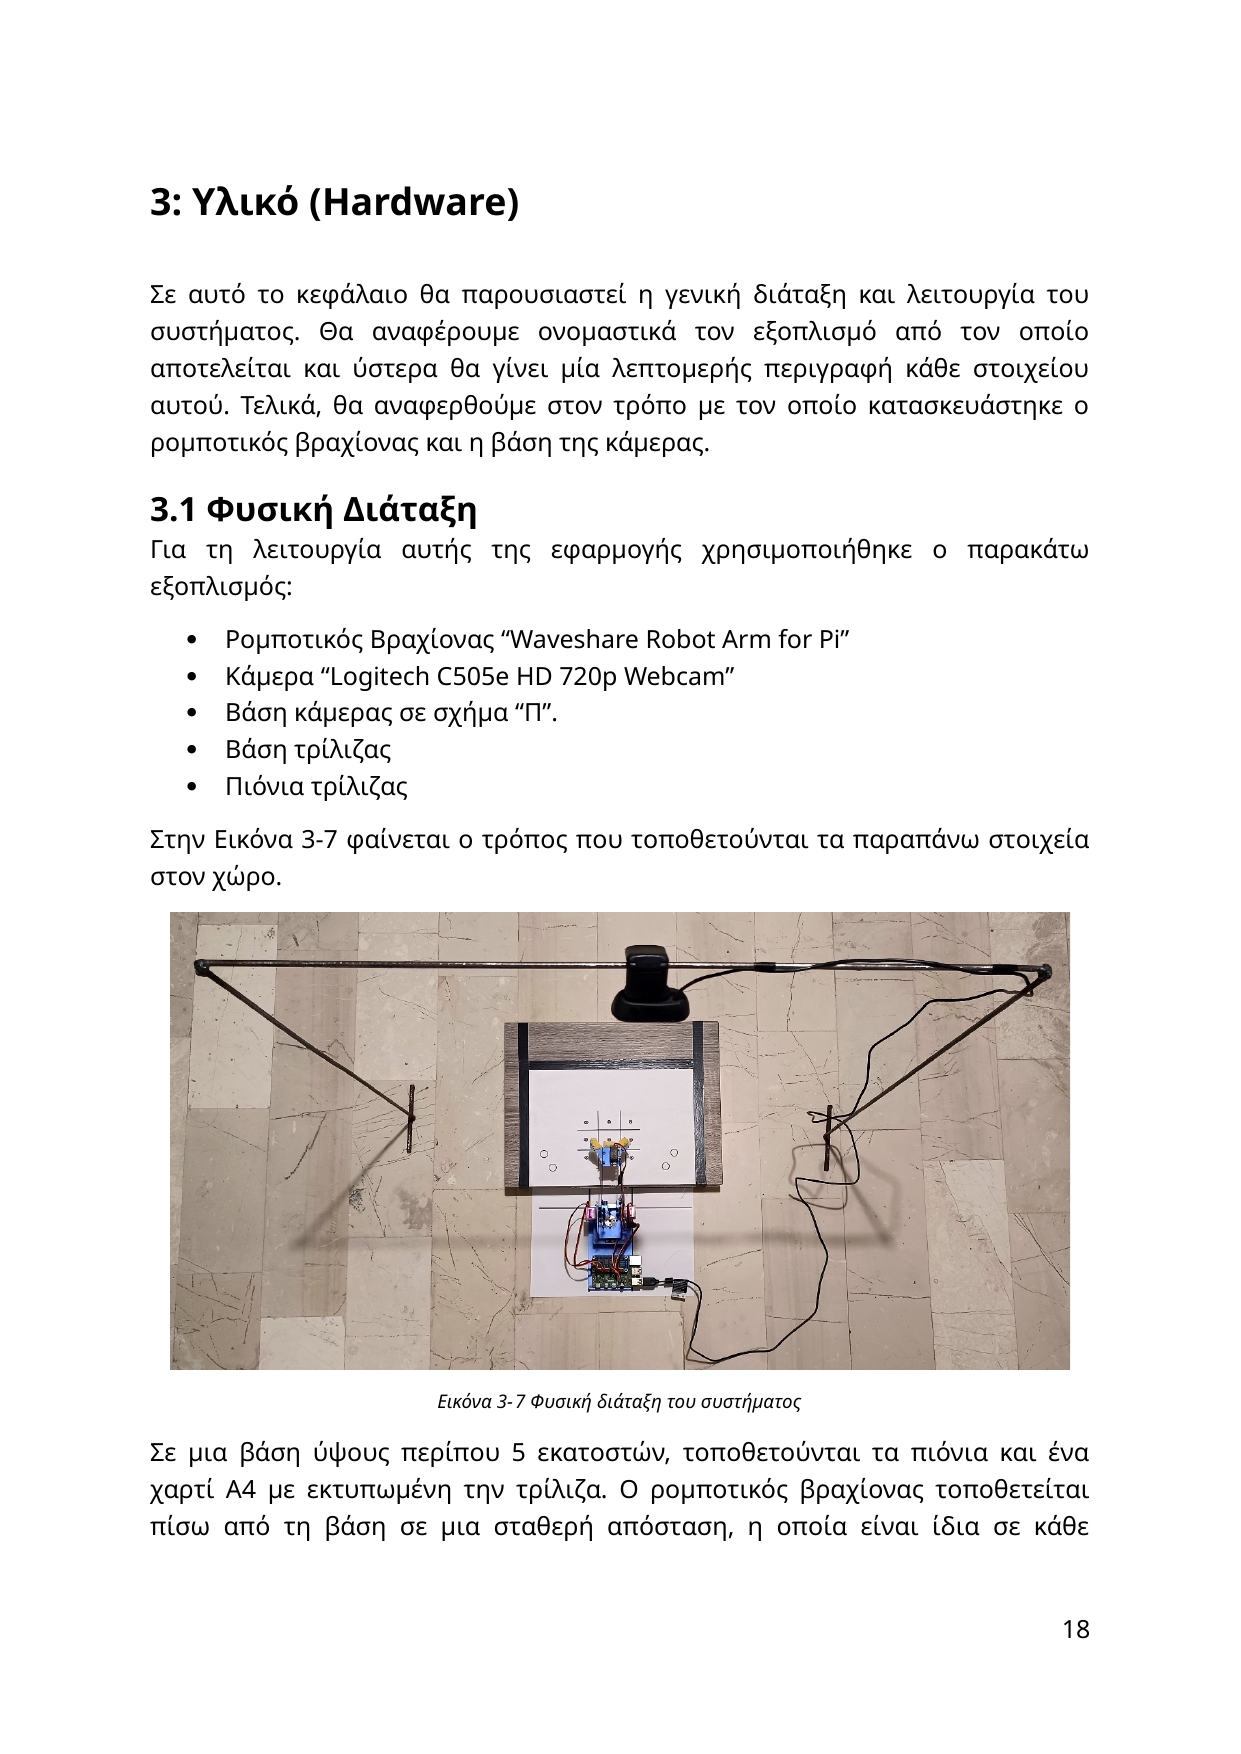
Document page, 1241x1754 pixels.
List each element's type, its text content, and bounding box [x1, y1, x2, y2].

text Για τη λειτουργία αυτής της εφαρμογής χρησιμοποιήθηκε ο παρακάτω εξοπλισμός: [150, 531, 1090, 602]
list Πιόνια τρίλιζας [187, 769, 1090, 803]
list Ρομποτικός Βραχίονας “Waveshare Robot Arm for Pi” [187, 622, 1090, 656]
subtitle Φυσική Διάταξη [150, 486, 1090, 531]
list Βάση κάμερας σε σχήμα “Π”. [187, 695, 1090, 729]
list Βάση τρίλιζας [187, 732, 1090, 766]
text Σε αυτό το κεφάλαιο θα παρουσιαστεί η γενική διάταξη και λειτουργία του συστήματος. Θα αναφέρουμε ονομαστικά τον εξοπλισμό από τον οποίο αποτελείται και ύστερα θα γίνει μία λεπτομερής περιγραφή κάθε στοιχείου αυτού. Τελικά, θα αναφερθούμε στον τρόπο με τον οποίο κατασκευάστηκε ο ρομποτικός βραχίονας και η βάση της κάμερας. [150, 277, 1090, 458]
list Κάμερα “Logitech C505e HD 720p Webcam” [187, 658, 1090, 692]
picture [170, 912, 1071, 1370]
subtitle Υλικό (Hardware) [150, 175, 1090, 226]
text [150, 1435, 1090, 1542]
